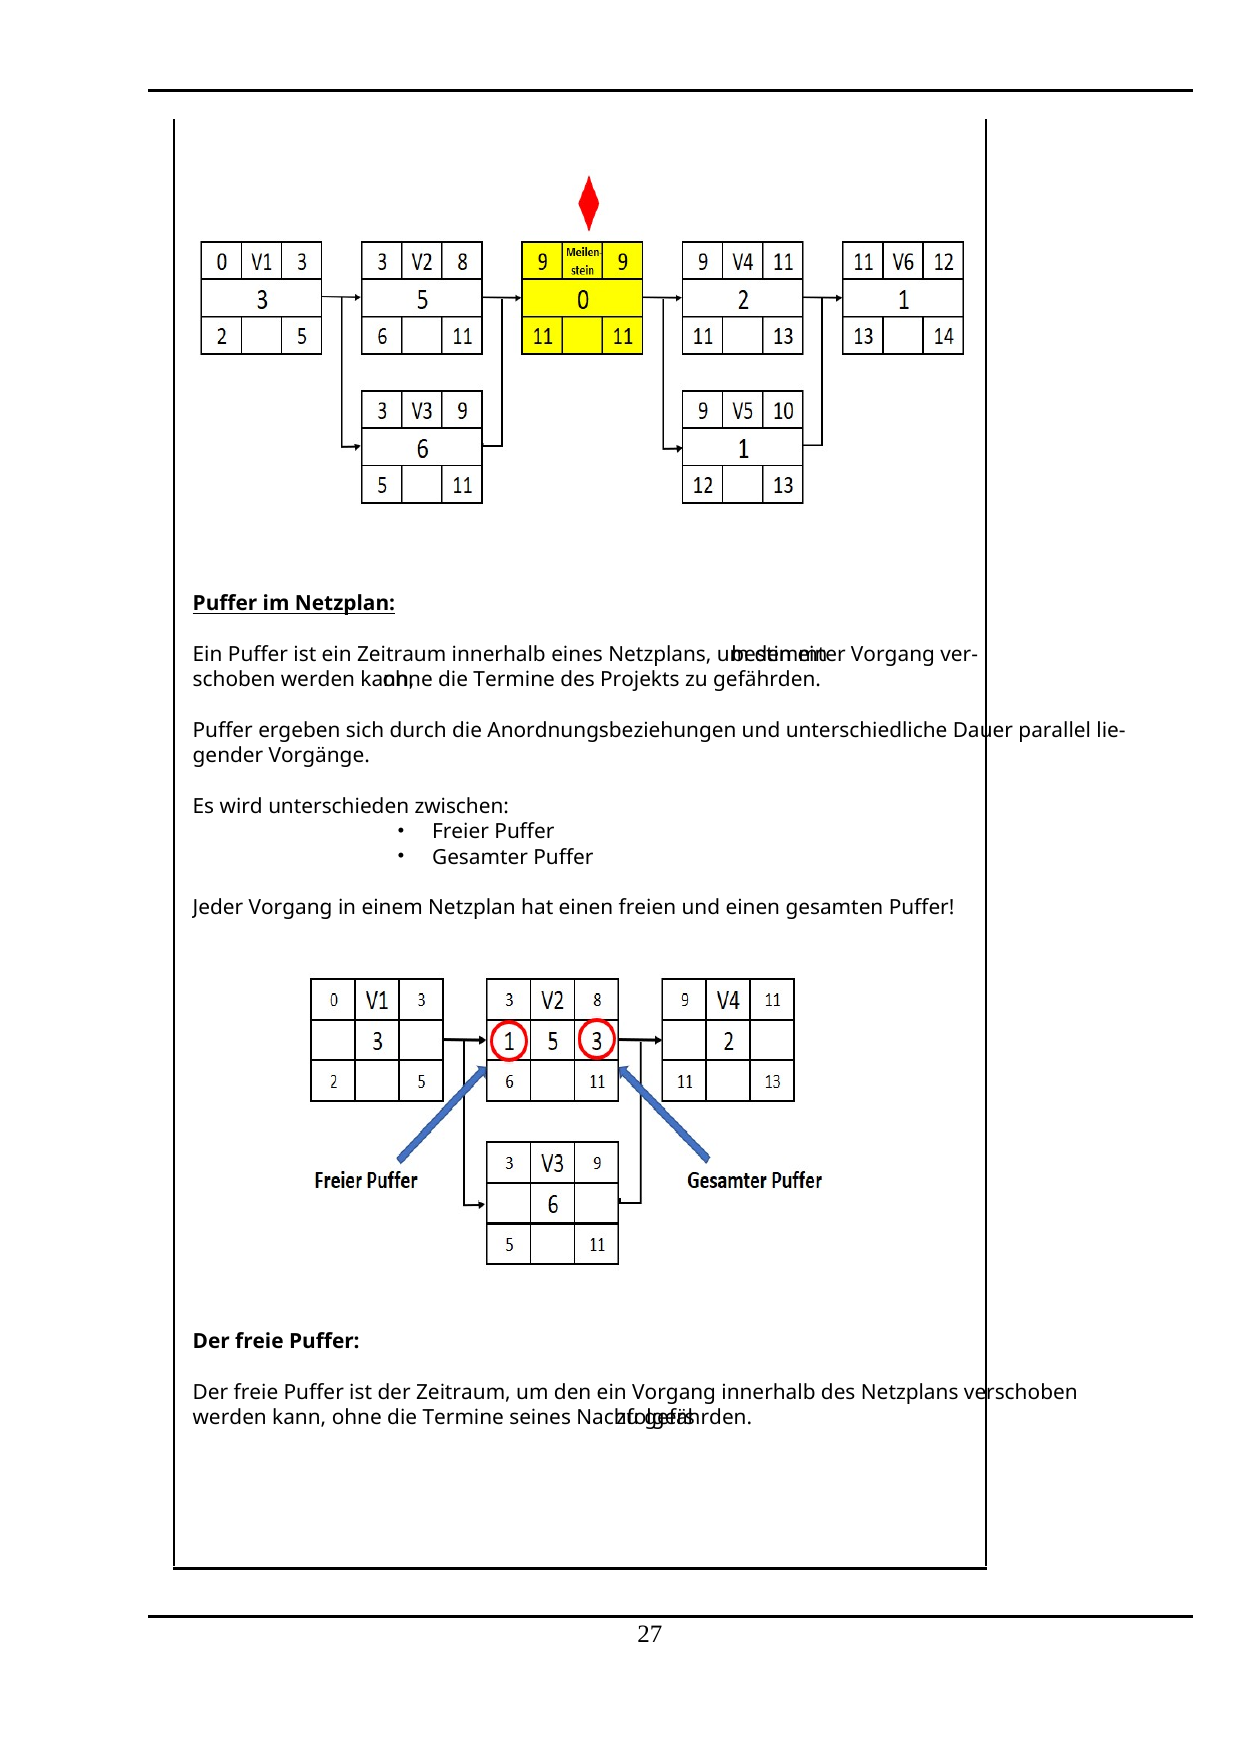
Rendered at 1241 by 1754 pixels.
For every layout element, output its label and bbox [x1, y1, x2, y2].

picture [192, 169, 968, 508]
picture [301, 972, 826, 1271]
